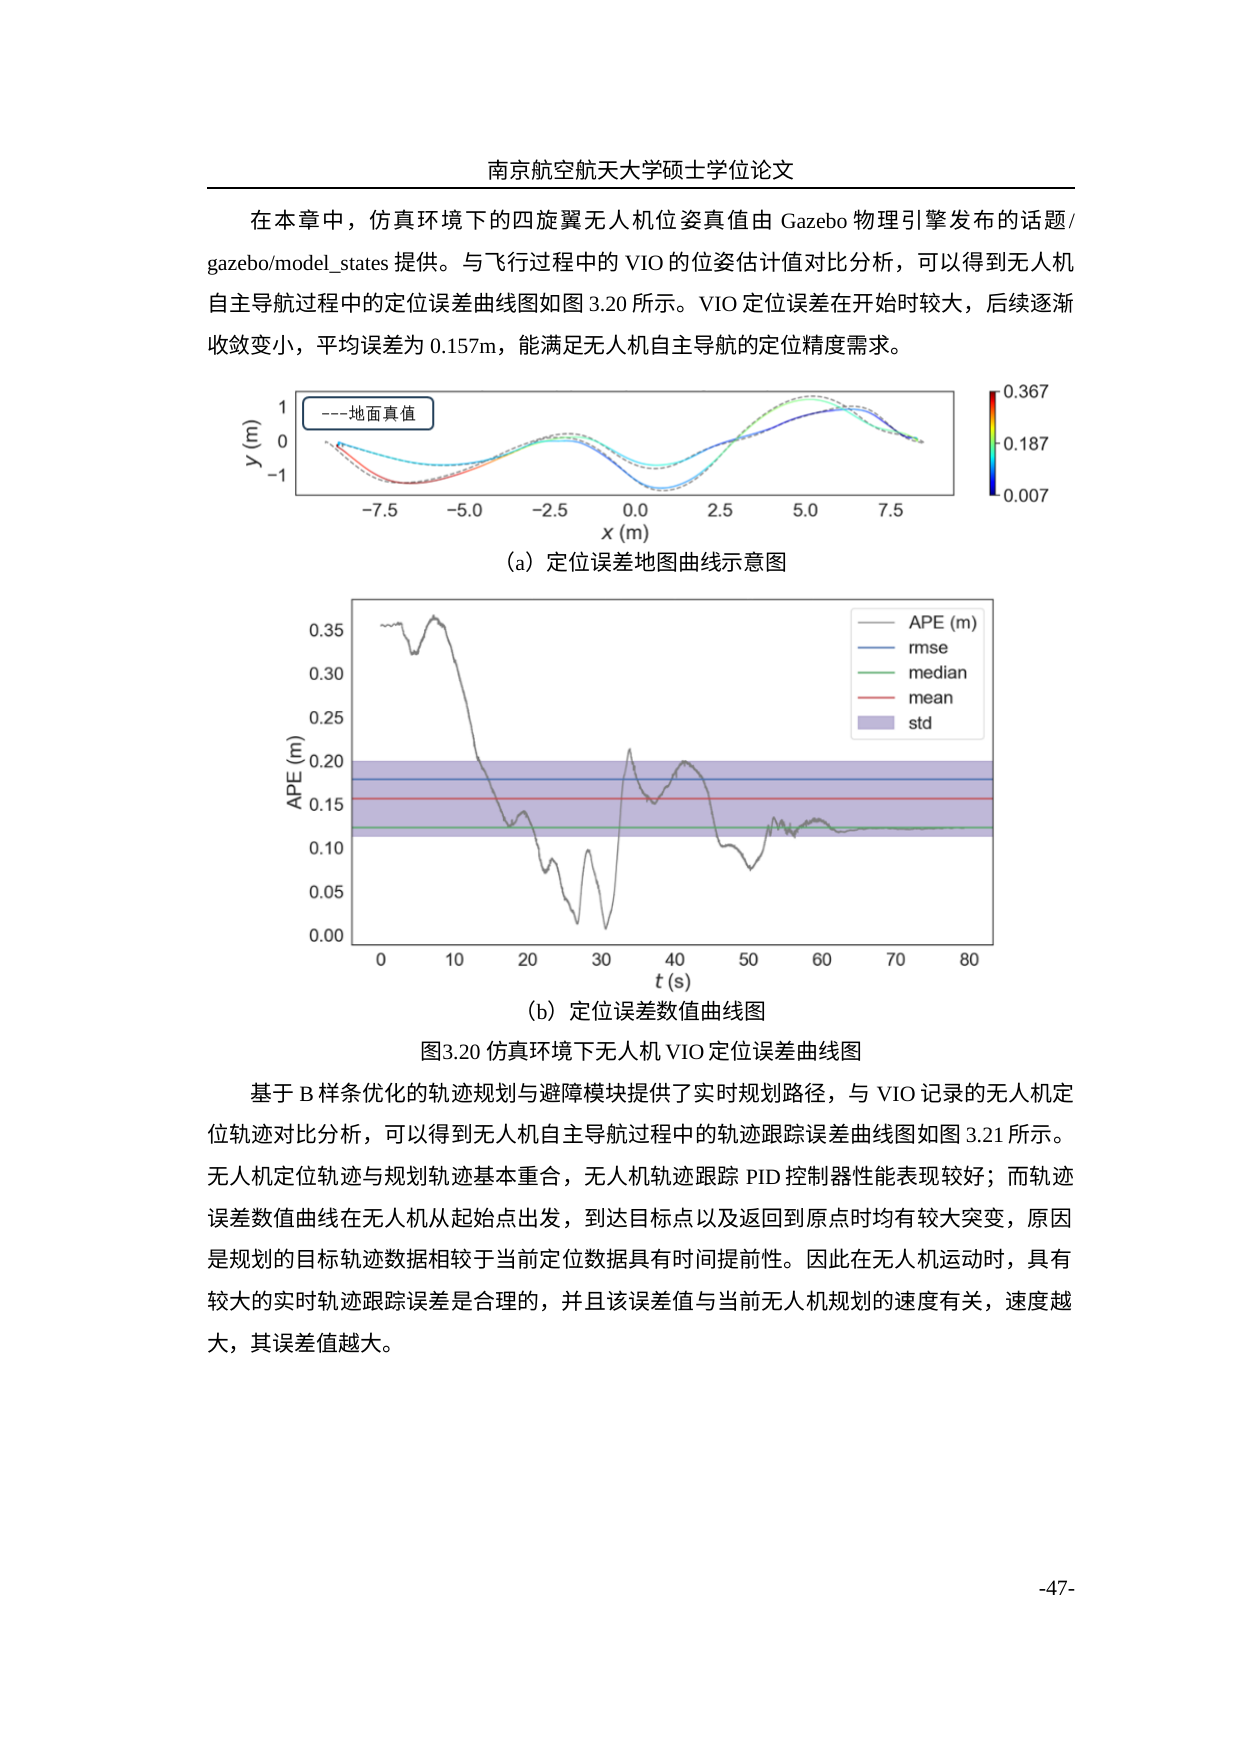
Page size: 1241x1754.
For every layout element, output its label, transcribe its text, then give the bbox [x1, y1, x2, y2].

table_cell （a）定位误差地图曲线示意图 [207, 545, 1074, 577]
table_cell （b）定位误差数值曲线图 [207, 994, 1074, 1026]
table_header [207, 362, 1074, 545]
picture [286, 593, 995, 995]
picture [226, 378, 1054, 546]
table_cell [207, 577, 1074, 994]
